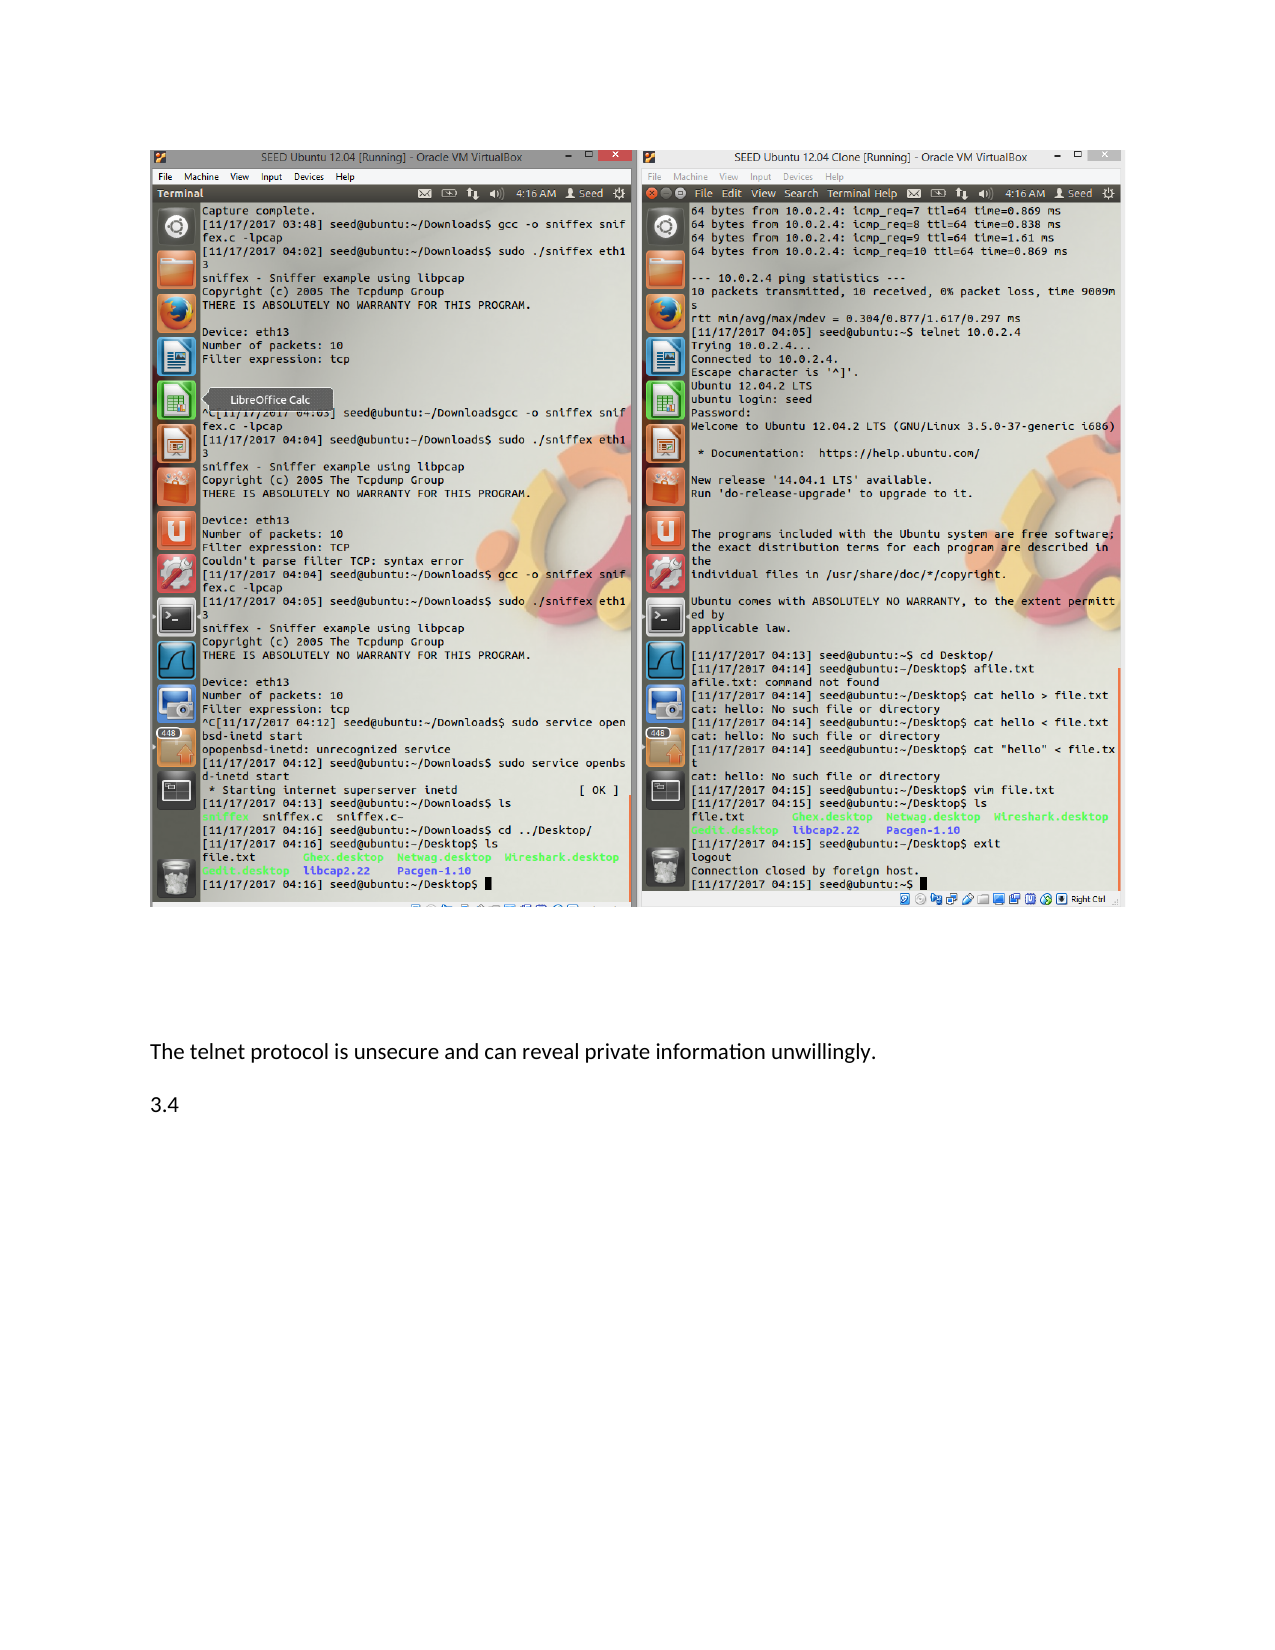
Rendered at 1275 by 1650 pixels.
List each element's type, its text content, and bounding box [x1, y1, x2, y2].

text The telnet protocol is unsecure and can reveal private information unwillingly. [150, 1037, 1125, 1065]
picture [150, 150, 1125, 907]
text 3.4 [150, 1090, 1125, 1118]
